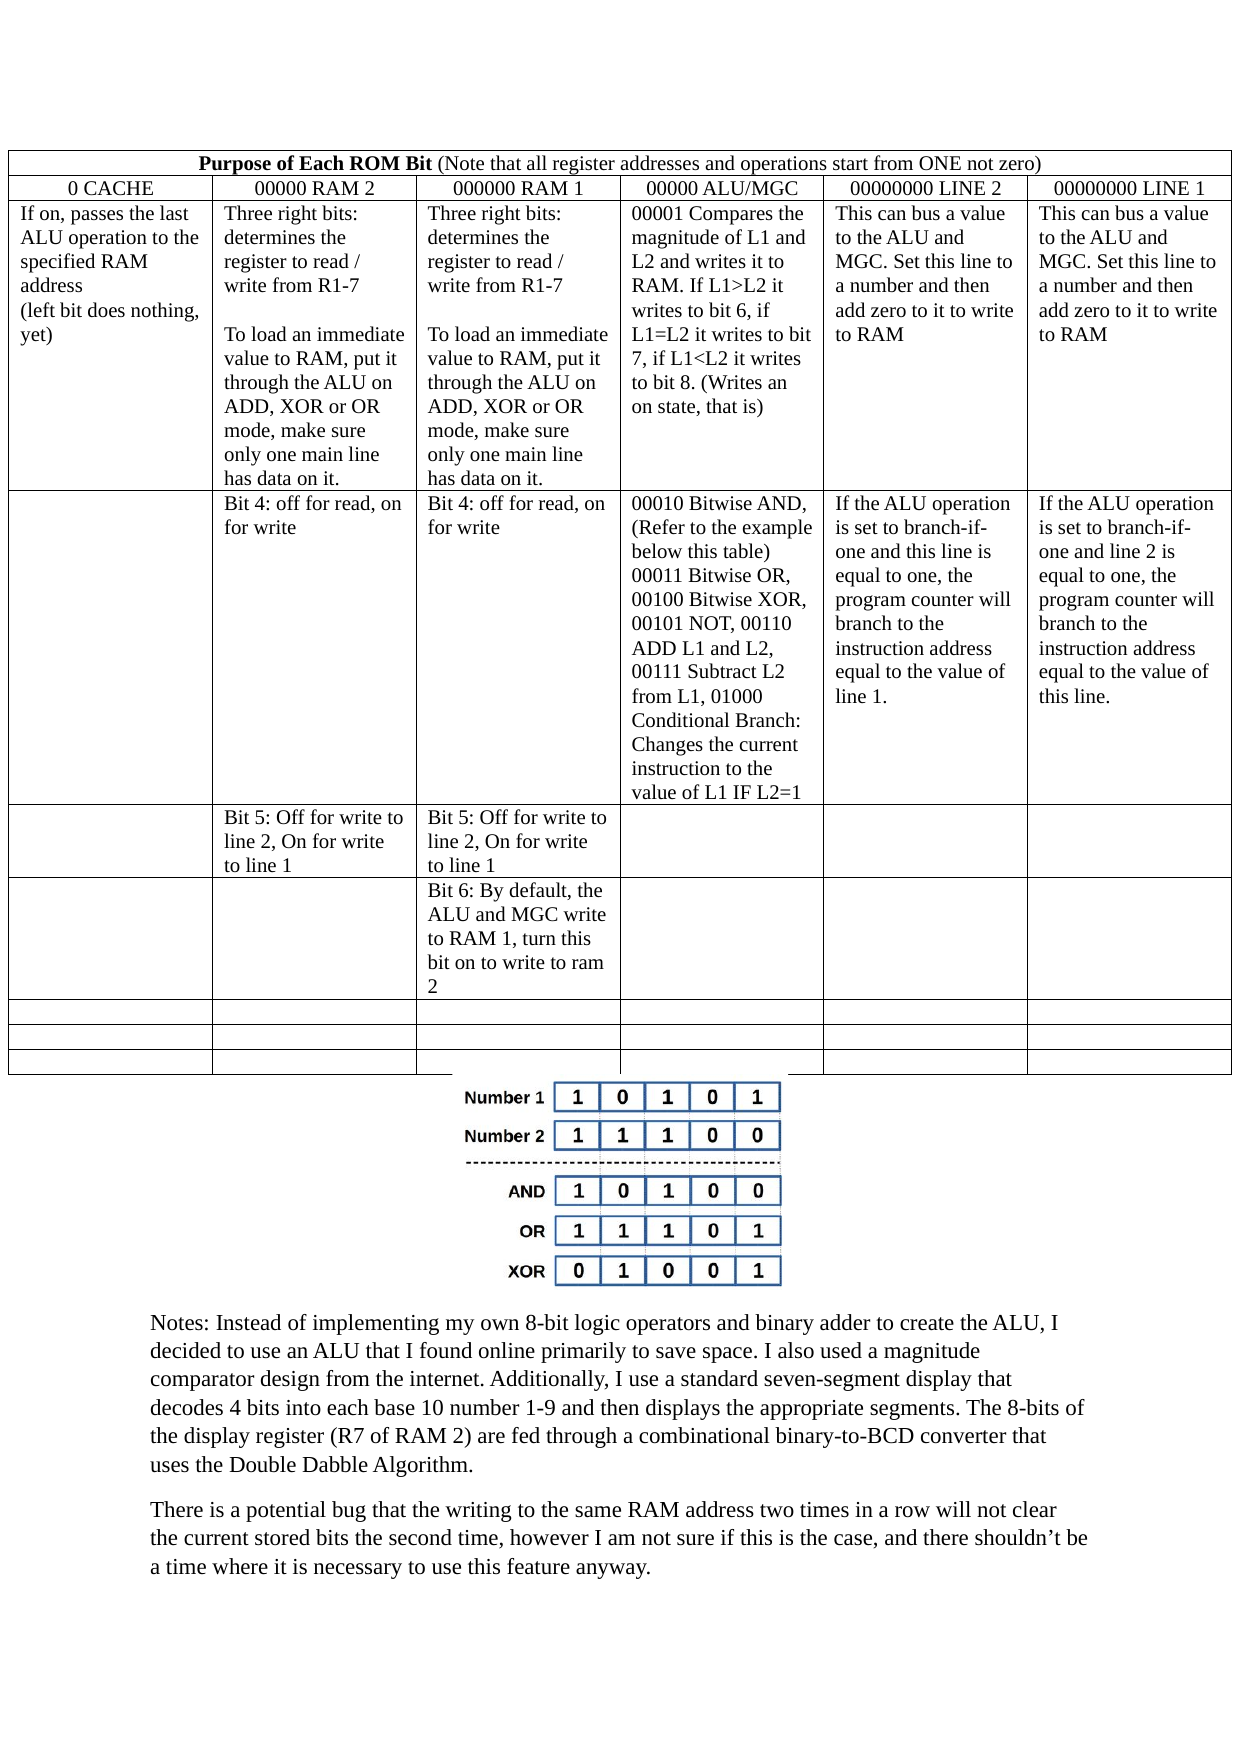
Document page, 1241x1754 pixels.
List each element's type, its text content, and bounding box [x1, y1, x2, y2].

table_cell 00000 ALU/MGC [621, 176, 823, 200]
table_cell 00000000 LINE 2 [824, 176, 1027, 200]
table_cell If on, passes the last ALU operation to the specified RAM address (left bit does nothing, yet) [9, 201, 212, 490]
table_cell [9, 1050, 212, 1074]
table_cell [824, 1000, 1027, 1023]
table_cell [213, 1000, 416, 1023]
table_cell 00000000 LINE 1 [1028, 176, 1231, 200]
table_cell [621, 878, 823, 998]
table_cell [1028, 805, 1231, 877]
table_cell 00001 Compares the magnitude of L1 and L2 and writes it to RAM. If L1>L2 it writes to bit 6, if L1=L2 it writes to bit 7, if L1<L2 it writes to bit 8. (Writes an on state, that is) [621, 201, 823, 490]
table_cell [9, 805, 212, 877]
table_cell 0 CACHE [9, 176, 212, 200]
table_cell [417, 1050, 620, 1074]
table_cell Bit 6: By default, the ALU and MGC write to RAM 1, turn this bit on to write to ram 2 [417, 878, 620, 998]
table_cell [824, 878, 1027, 998]
table_cell [621, 805, 823, 877]
table_cell [621, 1000, 823, 1023]
table_cell [824, 1025, 1027, 1049]
table_cell If the ALU operation is set to branch-if-one and line 2 is equal to one, the program counter will branch to the instruction address equal to the value of this line. [1028, 491, 1231, 804]
picture [452, 1074, 789, 1290]
table_cell [621, 1050, 823, 1074]
table_cell [1028, 1025, 1231, 1049]
table_cell Bit 4: off for read, on for write [213, 491, 416, 804]
table_cell [417, 1025, 620, 1049]
table_cell [1028, 1000, 1231, 1023]
table_cell Bit 5: Off for write to line 2, On for write to line 1 [213, 805, 416, 877]
table_cell Three right bits: determines the register to read / write from R1-7 To load an immediate value to RAM, put it through the ALU on ADD, XOR or OR mode, make sure only one main line has data on it. [417, 201, 620, 490]
table_cell [9, 1025, 212, 1049]
text Notes: Instead of implementing my own 8-bit logic operators and binary adder to create the ALU, I decided to use an ALU that I found online primarily to save space. I also used a magnitude comparator design from the internet. Additionally, I use a standard seven-segment display that decodes 4 bits into each base 10 number 1-9 and then displays the appropriate segments. The 8-bits of the display register (R7 of RAM 2) are fed through a combinational binary-to-BCD converter that uses the Double Dabble Algorithm. [150, 1309, 1090, 1477]
table_cell Bit 4: off for read, on for write [417, 491, 620, 804]
table_cell Bit 5: Off for write to line 2, On for write to line 1 [417, 805, 620, 877]
table_cell [213, 878, 416, 998]
table_cell 00010 Bitwise AND, (Refer to the example below this table) 00011 Bitwise OR, 00100 Bitwise XOR, 00101 NOT, 00110 ADD L1 and L2, 00111 Subtract L2 from L1, 01000 Conditional Branch: Changes the current instruction to the value of L1 IF L2=1 [621, 491, 823, 804]
table_cell [824, 1050, 1027, 1074]
table_cell [824, 805, 1027, 877]
table_cell This can bus a value to the ALU and MGC. Set this line to a number and then add zero to it to write to RAM [824, 201, 1027, 490]
table_header Purpose of Each ROM Bit (Note that all register addresses and operations start from ONE not zero) [9, 151, 1231, 175]
table_cell [213, 1025, 416, 1049]
table_cell [621, 1025, 823, 1049]
table_cell If the ALU operation is set to branch-if-one and this line is equal to one, the program counter will branch to the instruction address equal to the value of line 1. [824, 491, 1027, 804]
table_cell [9, 1000, 212, 1023]
table_cell [9, 491, 212, 804]
table_cell [9, 878, 212, 998]
table_cell This can bus a value to the ALU and MGC. Set this line to a number and then add zero to it to write to RAM [1028, 201, 1231, 490]
table_cell [1028, 1050, 1231, 1074]
text There is a potential bug that the writing to the same RAM address two times in a row will not clear the current stored bits the second time, however I am not sure if this is the case, and there shouldn’t be a time where it is necessary to use this feature anyway. [150, 1496, 1090, 1579]
table_cell 00000 RAM 2 [213, 176, 416, 200]
table_cell [1028, 878, 1231, 998]
table_cell [213, 1050, 416, 1074]
table_cell Three right bits: determines the register to read / write from R1-7 To load an immediate value to RAM, put it through the ALU on ADD, XOR or OR mode, make sure only one main line has data on it. [213, 201, 416, 490]
table_cell [417, 1000, 620, 1023]
table_cell 000000 RAM 1 [417, 176, 620, 200]
